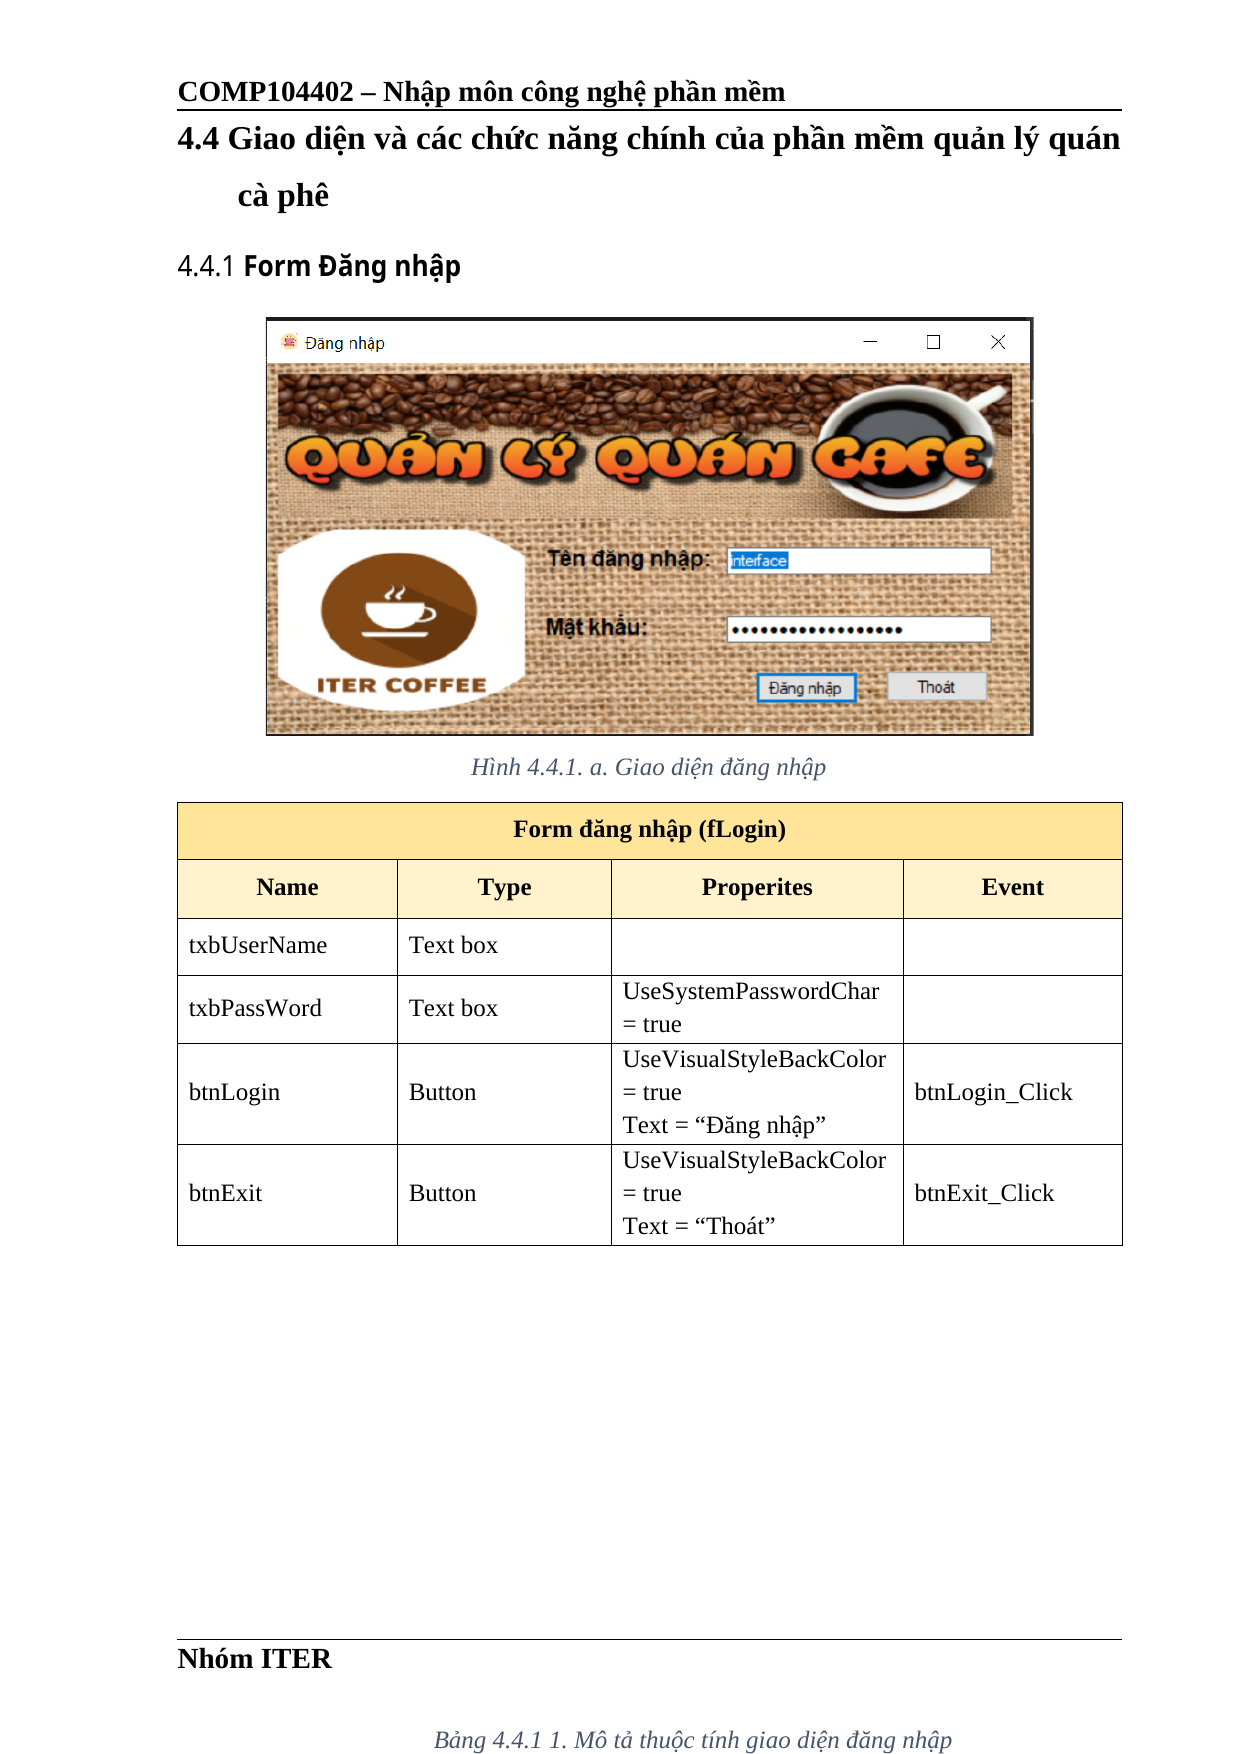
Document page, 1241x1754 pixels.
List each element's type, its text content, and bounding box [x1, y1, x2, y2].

table_cell Event [904, 860, 1122, 918]
subtitle Giao diện và các chức năng chính của phần mềm quản lý quán cà phê [177, 118, 1122, 214]
table_cell btnExit [178, 1145, 397, 1245]
table_cell UseVisualStyleBackColor = true Text = “Đăng nhập” [612, 1044, 903, 1144]
table_cell Button [398, 1044, 611, 1144]
subtitle Form Đăng nhập [177, 246, 1122, 285]
table_cell Name [178, 860, 397, 918]
table_cell Button [398, 1145, 611, 1245]
table_cell UseVisualStyleBackColor = true Text = “Thoát” [612, 1145, 903, 1245]
text Hình 4.4.1. a. Giao diện đăng nhập [177, 752, 1122, 781]
table_cell btnLogin_Click [904, 1044, 1122, 1144]
table_header Form đăng nhập (fLogin) [178, 803, 1122, 859]
table_cell Type [398, 860, 611, 918]
table_cell UseSystemPasswordChar = true [612, 976, 903, 1043]
table_cell txbPassWord [178, 976, 397, 1043]
table_cell txbUserName [178, 919, 397, 975]
table_cell [904, 976, 1122, 1043]
table_cell [904, 919, 1122, 975]
table_cell btnLogin [178, 1044, 397, 1144]
table_cell Text box [398, 976, 611, 1043]
table_cell Text box [398, 919, 611, 975]
picture [265, 317, 1034, 736]
table_cell Properites [612, 860, 903, 918]
table_cell [612, 919, 903, 975]
table_cell btnExit_Click [904, 1145, 1122, 1245]
text Bảng 4.4.1 1. Mô tả thuộc tính giao diện đăng nhập [433, 1725, 955, 1754]
